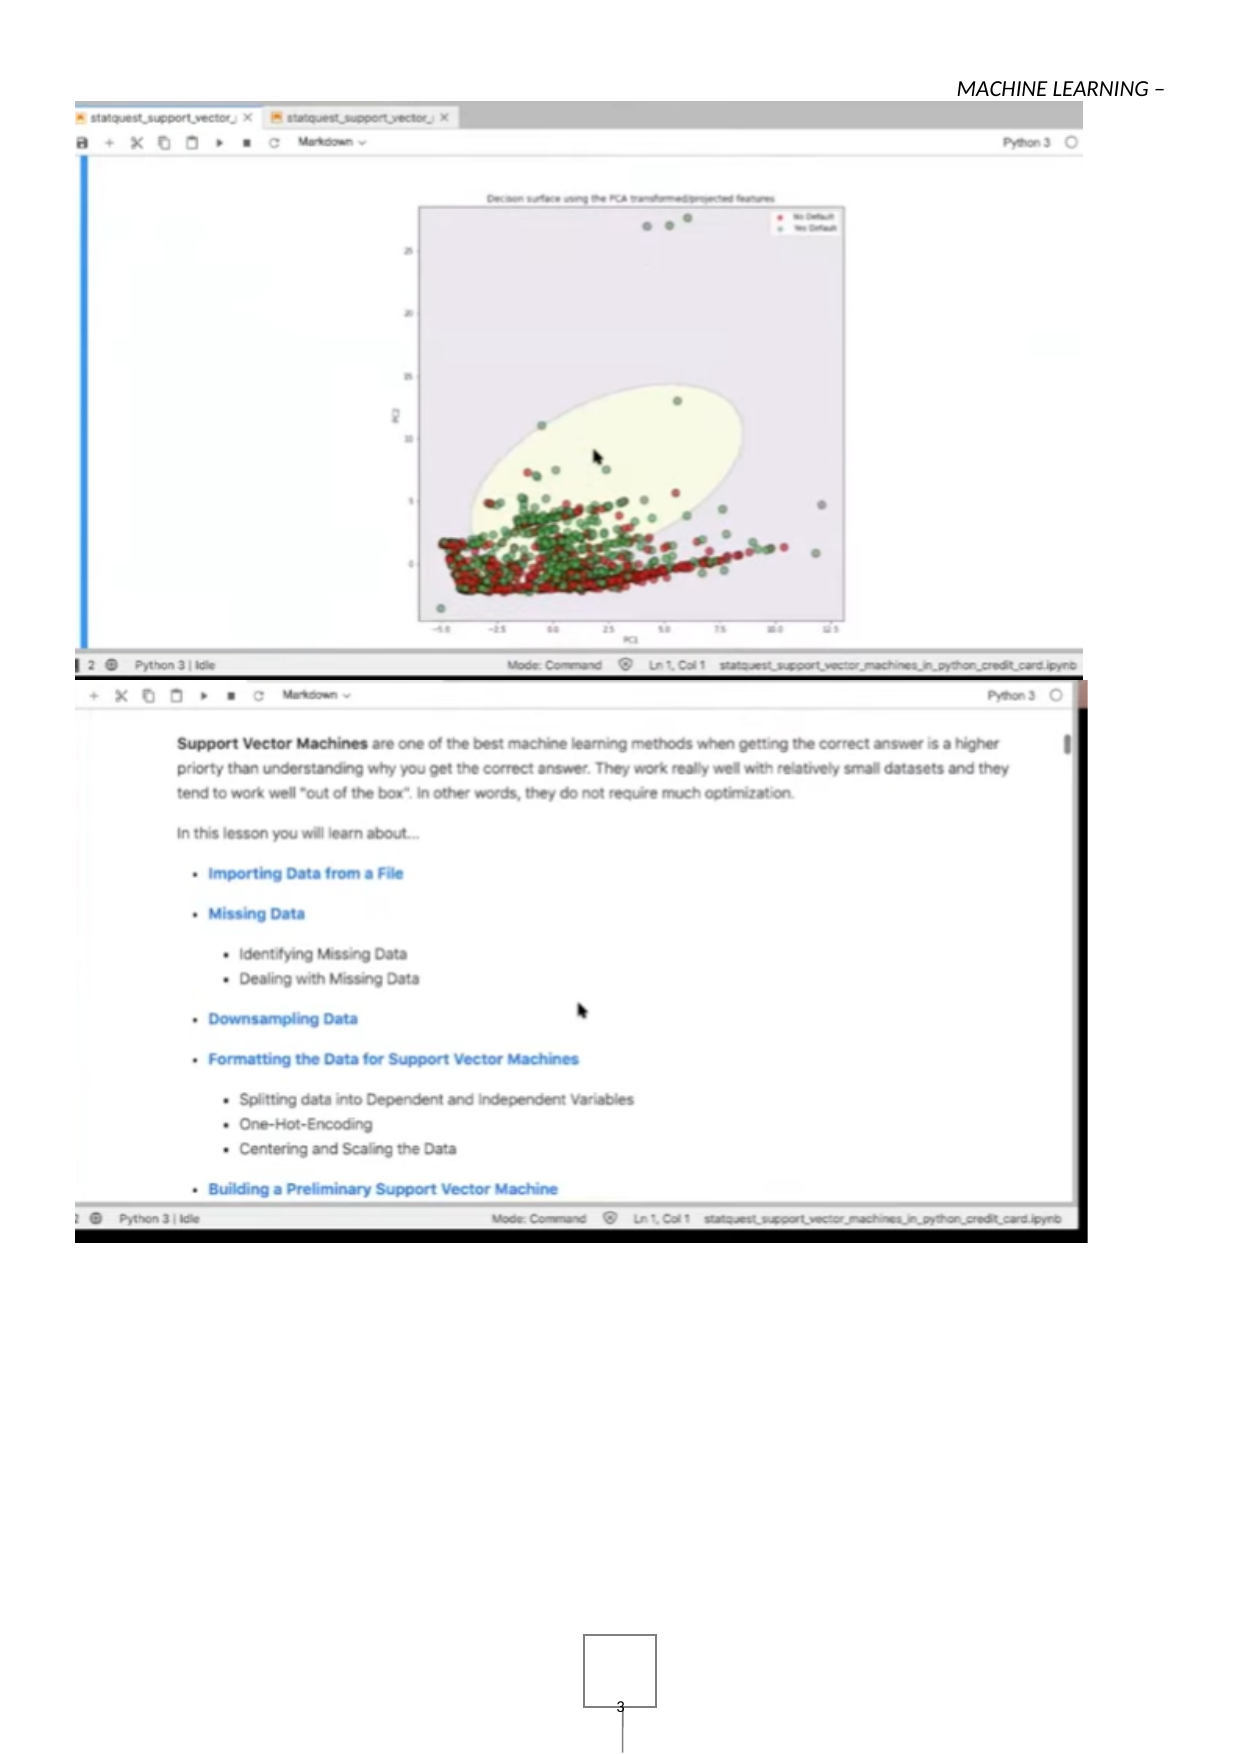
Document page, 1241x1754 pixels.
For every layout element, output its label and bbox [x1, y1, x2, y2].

picture [75, 101, 1088, 1243]
